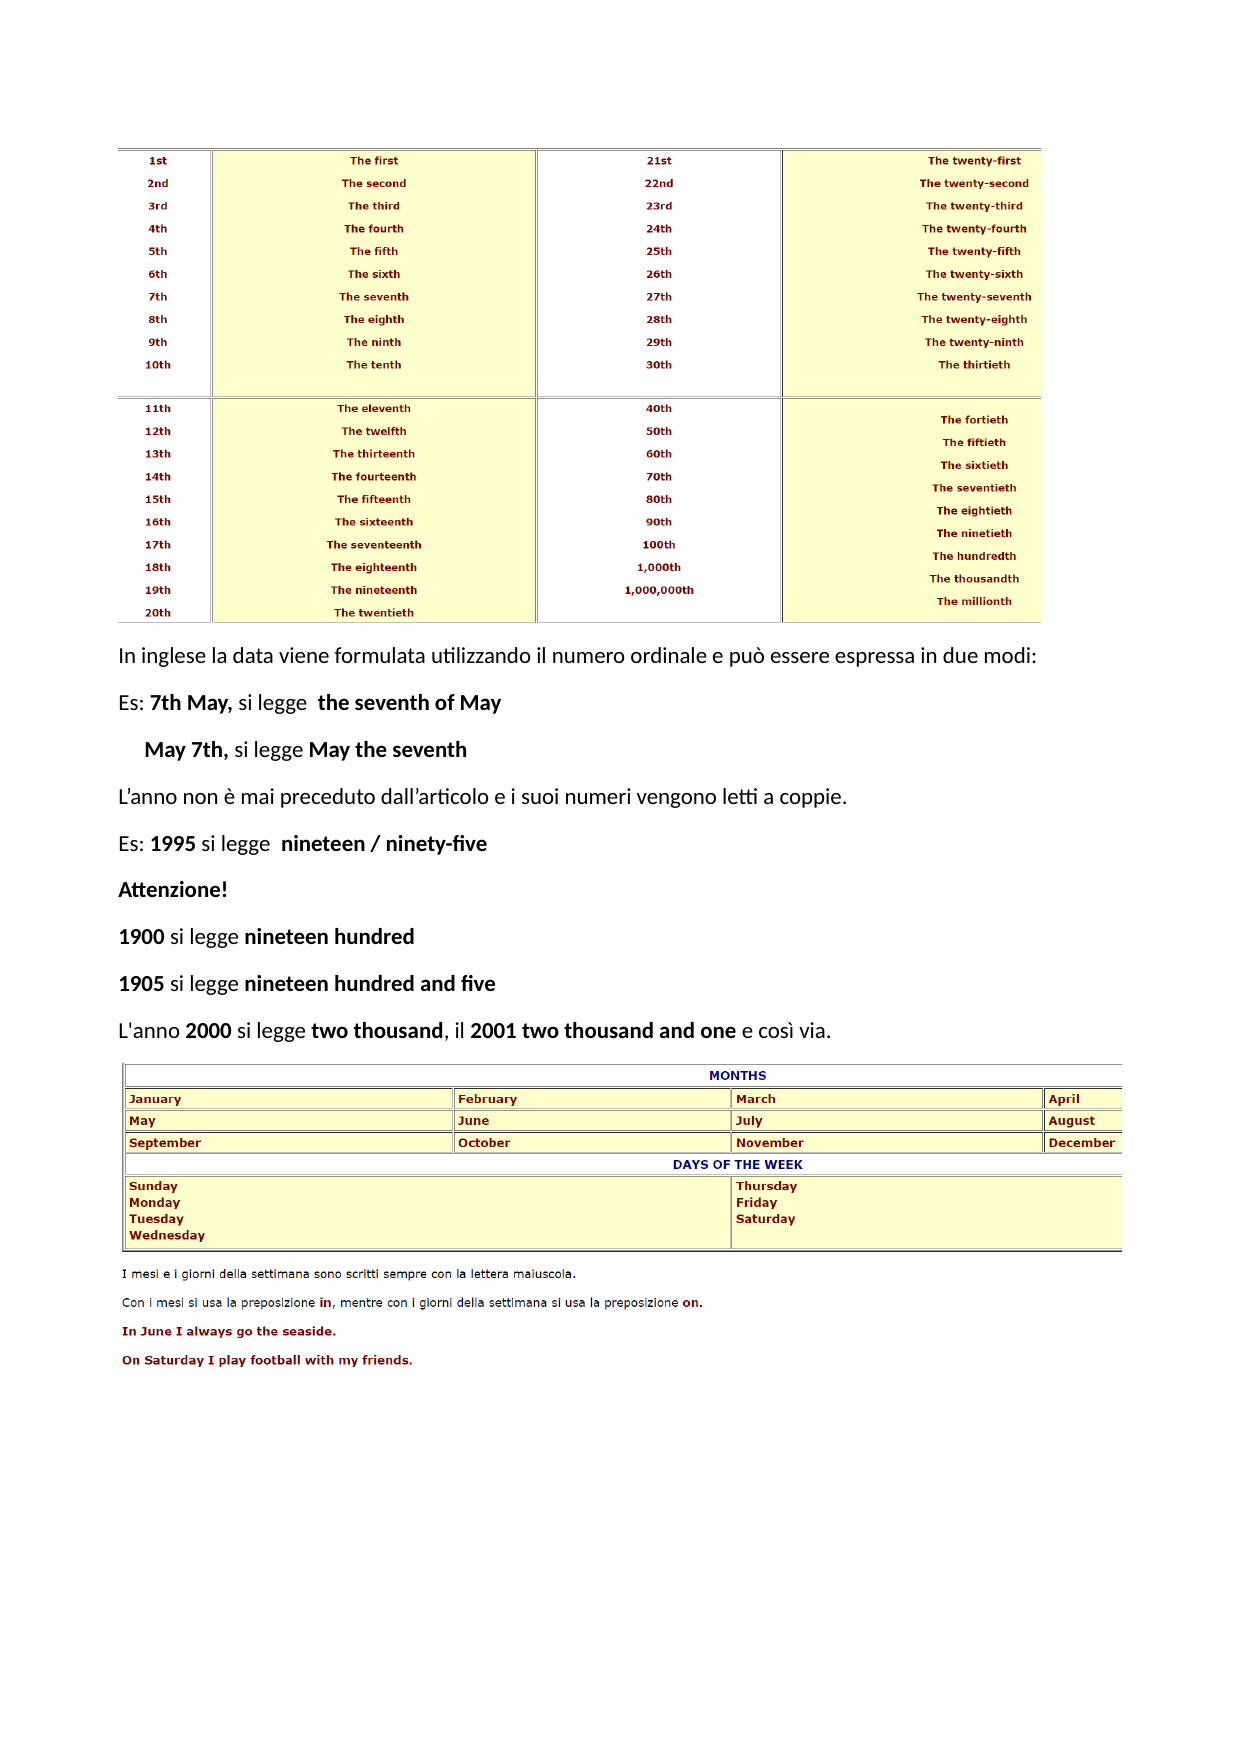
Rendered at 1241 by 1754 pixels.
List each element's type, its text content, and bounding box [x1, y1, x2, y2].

text L'anno 2000 si legge two thousand, il 2001 two thousand and one e così via. [118, 1016, 1122, 1044]
text Es: 7th May, si legge the seventh of May [118, 688, 1122, 716]
text 1900 si legge nineteen hundred [118, 922, 1122, 951]
text 1905 si legge nineteen hundred and five [118, 969, 1122, 997]
text L’anno non è mai preceduto dall’articolo e i suoi numeri vengono letti a coppie. [118, 782, 1122, 810]
text Es: 1995 si legge nineteen / ninety-five [118, 829, 1122, 857]
text May 7th, si legge May the seventh [118, 735, 1122, 763]
text In inglese la data viene formulata utilizzando il numero ordinale e può essere espressa in due modi: [118, 641, 1122, 669]
picture [118, 1063, 1123, 1370]
picture [118, 147, 1042, 623]
text Attenzione! [118, 876, 1122, 904]
